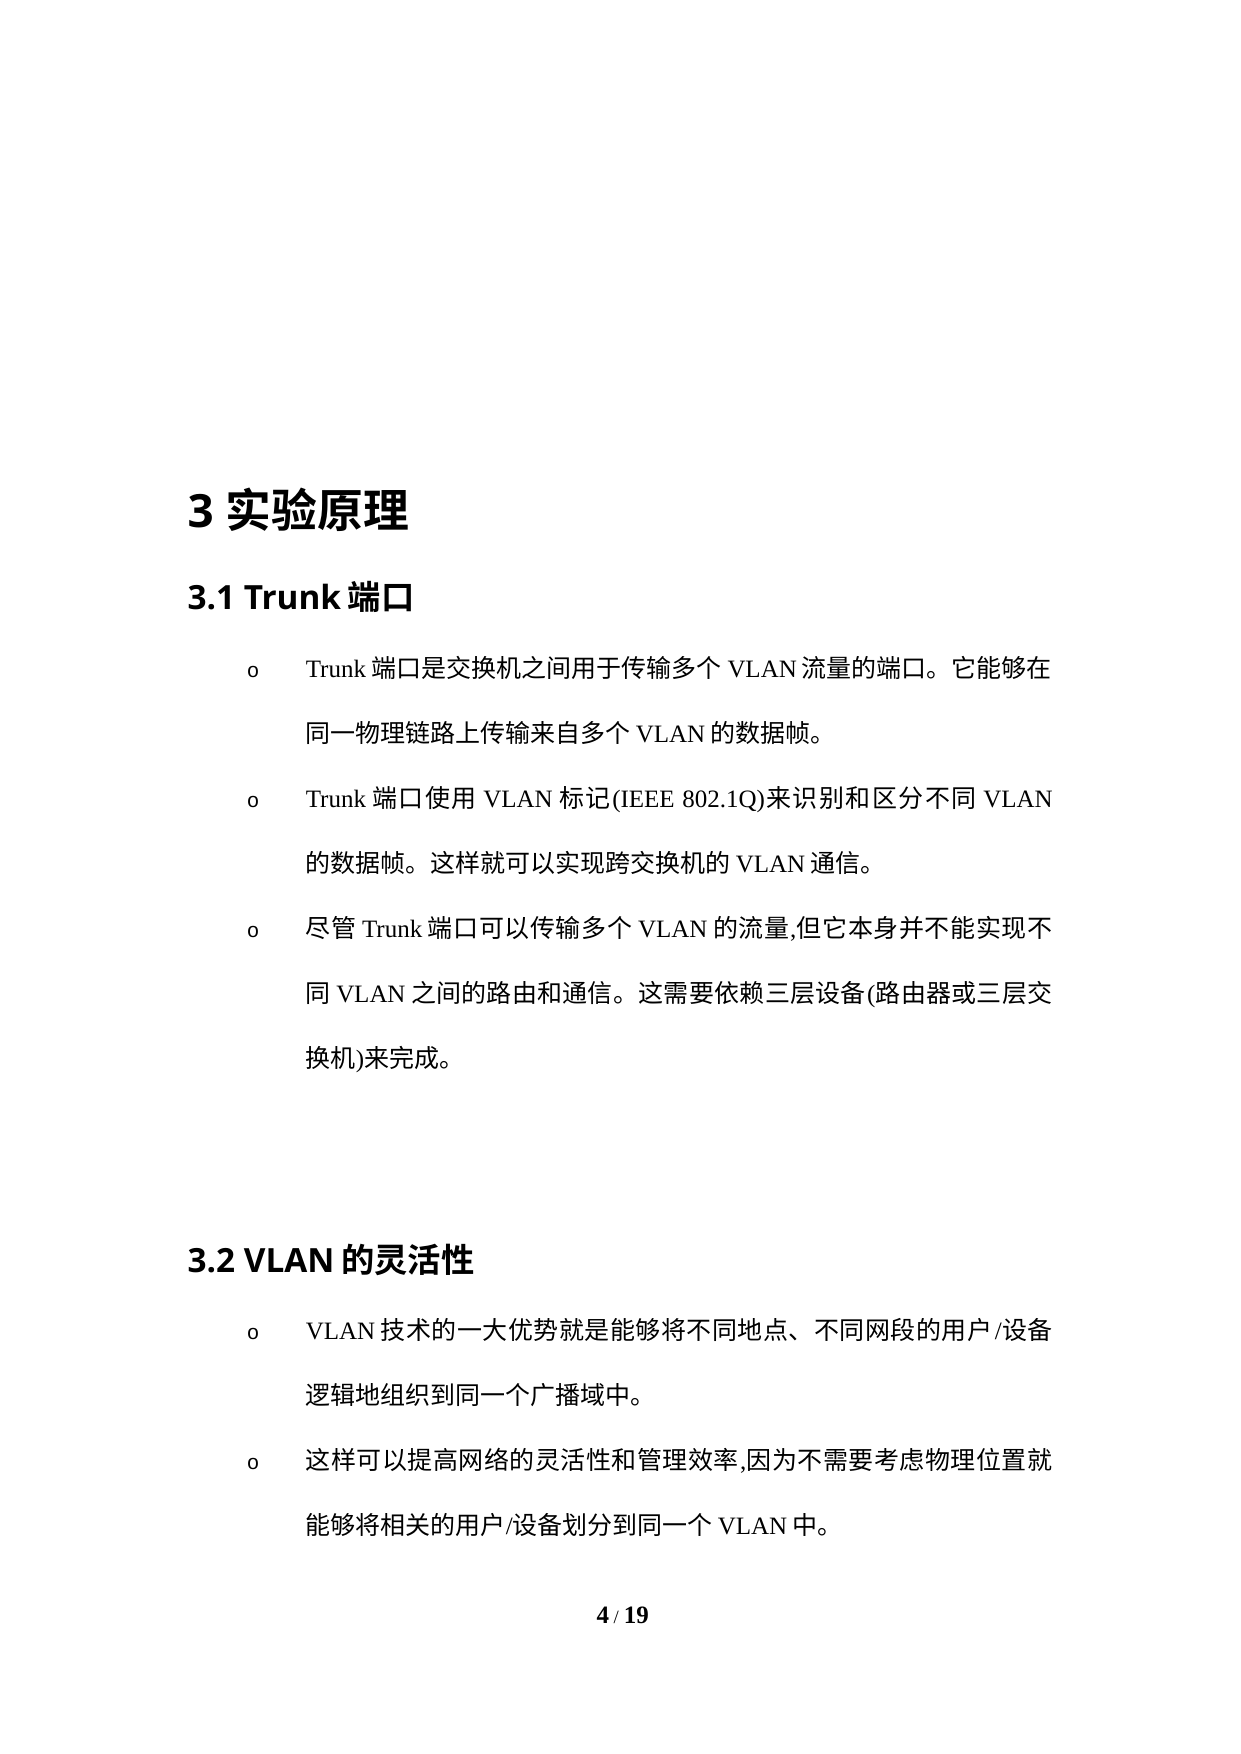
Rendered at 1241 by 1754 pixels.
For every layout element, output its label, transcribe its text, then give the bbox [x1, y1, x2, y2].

subtitle 3 实验原理 [187, 459, 1053, 556]
list Trunk端口使用VLAN标记(IEEE 802.1Q)来识别和区分不同VLAN的数据帧。这样就可以实现跨交换机的VLAN通信。 [247, 764, 1053, 894]
list VLAN技术的一大优势就是能够将不同地点、不同网段的用户/设备逻辑地组织到同一个广播域中。 [247, 1296, 1053, 1426]
list 这样可以提高网络的灵活性和管理效率,因为不需要考虑物理位置就能够将相关的用户/设备划分到同一个VLAN中。 [247, 1426, 1053, 1556]
list 尽管Trunk端口可以传输多个VLAN的流量,但它本身并不能实现不同VLAN之间的路由和通信。这需要依赖三层设备(路由器或三层交换机)来完成。 [247, 894, 1053, 1089]
subtitle 3.1 Trunk端口 [187, 563, 1053, 628]
list Trunk端口是交换机之间用于传输多个VLAN流量的端口。它能够在同一物理链路上传输来自多个VLAN的数据帧。 [247, 634, 1053, 764]
subtitle 3.2 VLAN的灵活性 [187, 1225, 1053, 1290]
